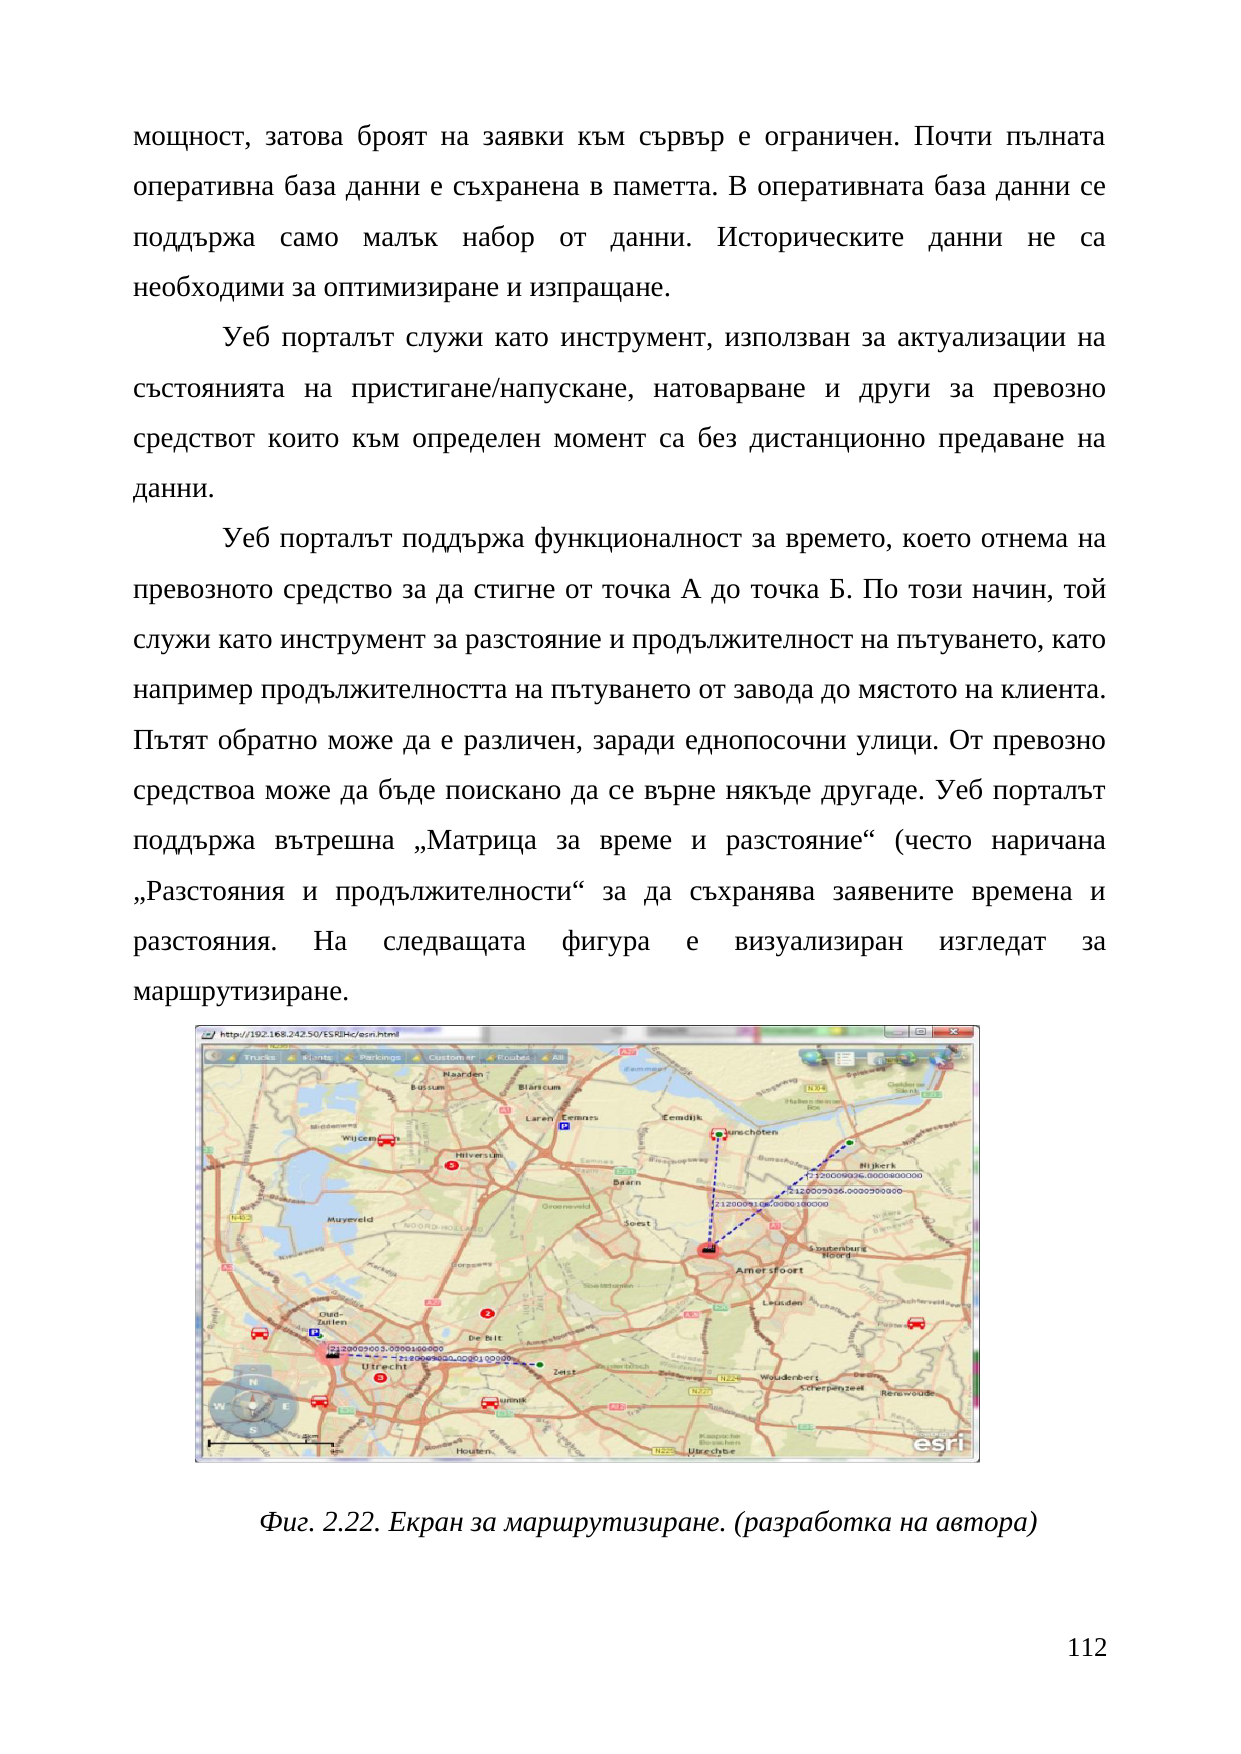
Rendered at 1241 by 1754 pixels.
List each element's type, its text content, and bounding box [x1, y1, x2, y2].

picture [192, 1023, 985, 1463]
text Уеб порталът поддържа функционалност за времето, което отнема на превозното средство за да стигне от точка А до точка Б. По този начин, той служи като инструмент за разстояние и продължителност на пътуването, като например продължителността на пътуването от завода до мястото на клиента. Пътят обратно може да е различен, заради еднопосочни улици. От превозно средствоа може да бъде поискано да се върне някъде другаде. Уеб порталът поддържа вътрешна „Матрица за време и разстояние“ (често наричана „Разстояния и продължителности“ за да съхранява заявените времена и разстояния. На следващата фигура е визуализиран изгледат за маршрутизиране. [133, 521, 1107, 1007]
text Уеб порталът служи като инструмент, използван за актуализации на състоянията на пристигане/напускане, натоварване и други за превозно средствот които към определен момент са без дистанционно предаване на данни. [133, 319, 1107, 504]
title Фиг. 2.22. Екран за маршрутизиране. (разработка на автора) [133, 1504, 1107, 1538]
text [133, 118, 1107, 303]
